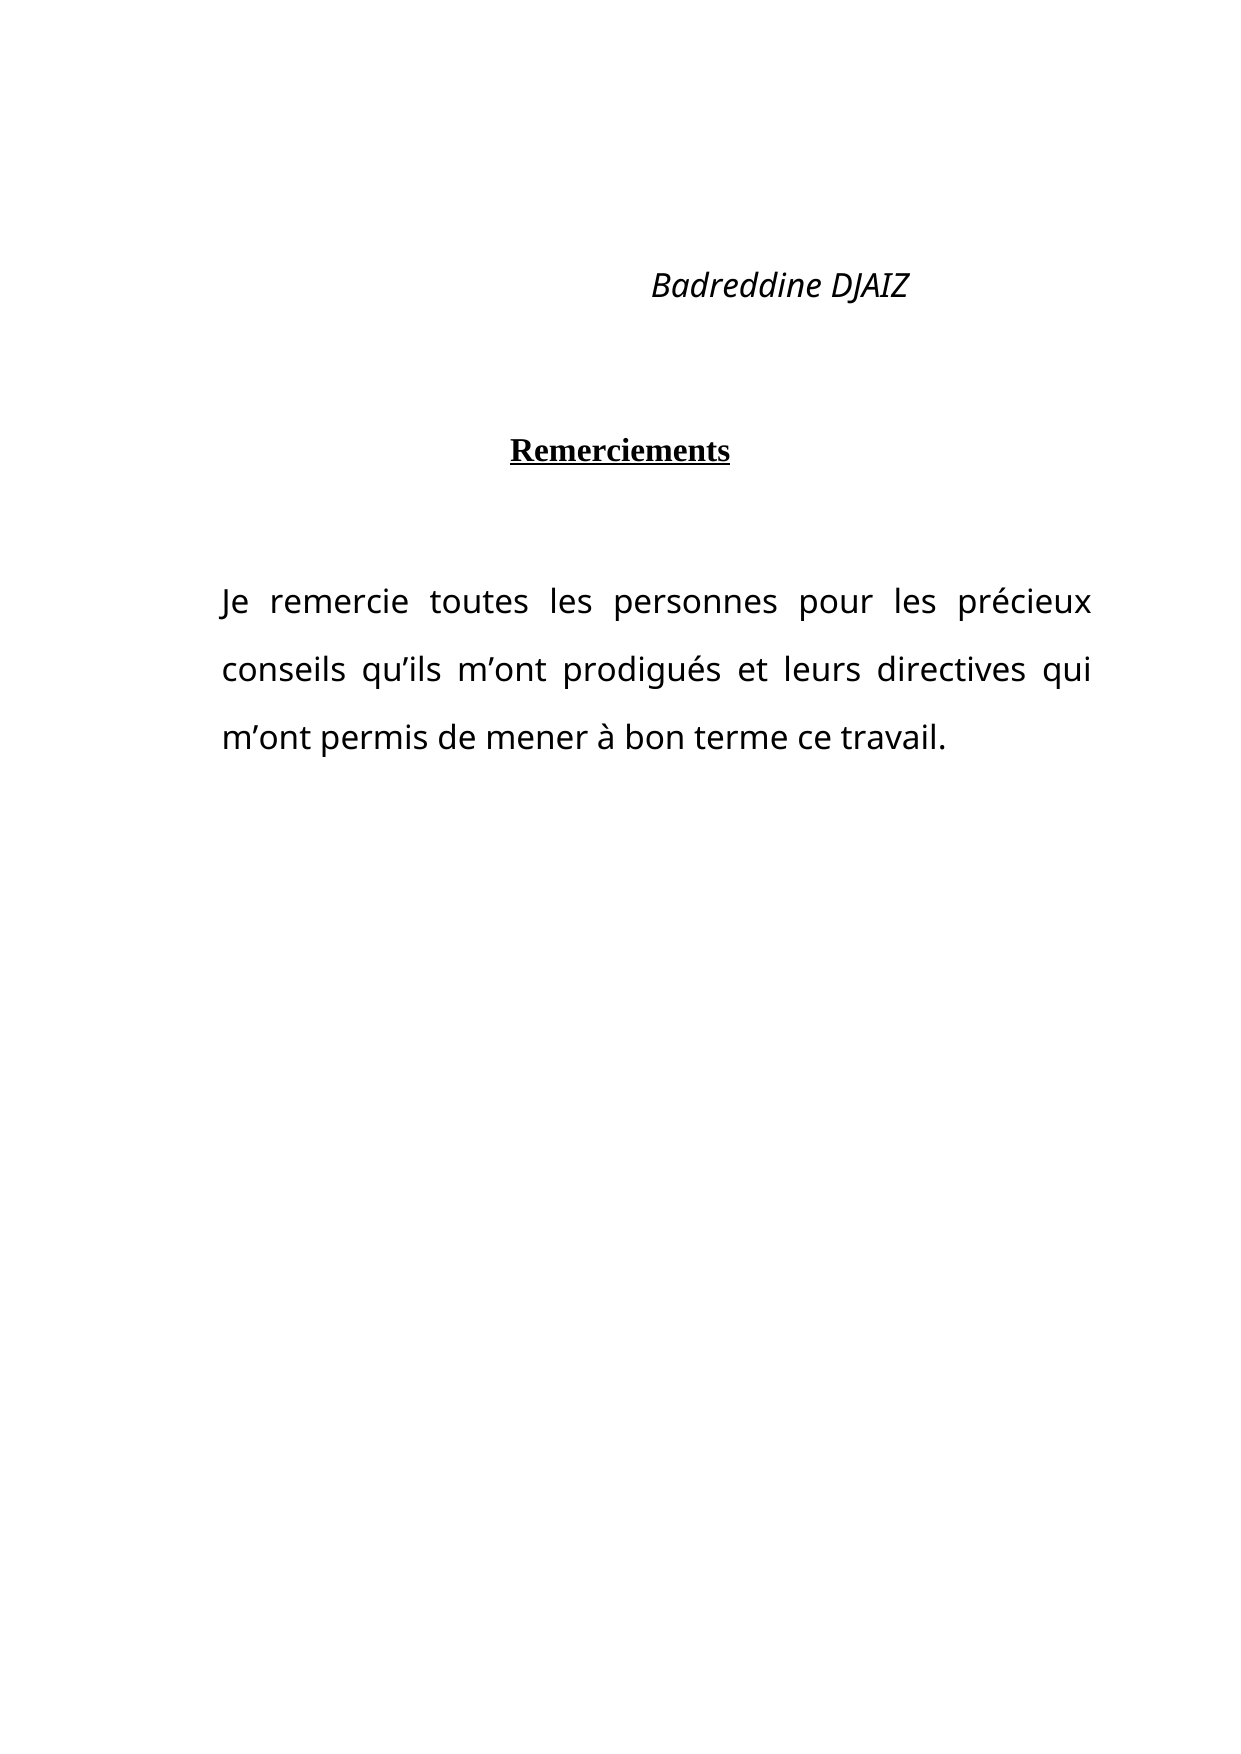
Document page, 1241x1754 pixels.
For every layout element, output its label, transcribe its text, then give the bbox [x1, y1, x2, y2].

text Badreddine DJAIZ [148, 262, 1093, 307]
text Je remercie toutes les personnes pour les précieux conseils qu’ils m’ont prodigués et leurs directives qui m’ont permis de mener à bon terme ce travail. [221, 578, 1093, 759]
text Remerciements [148, 430, 1093, 468]
